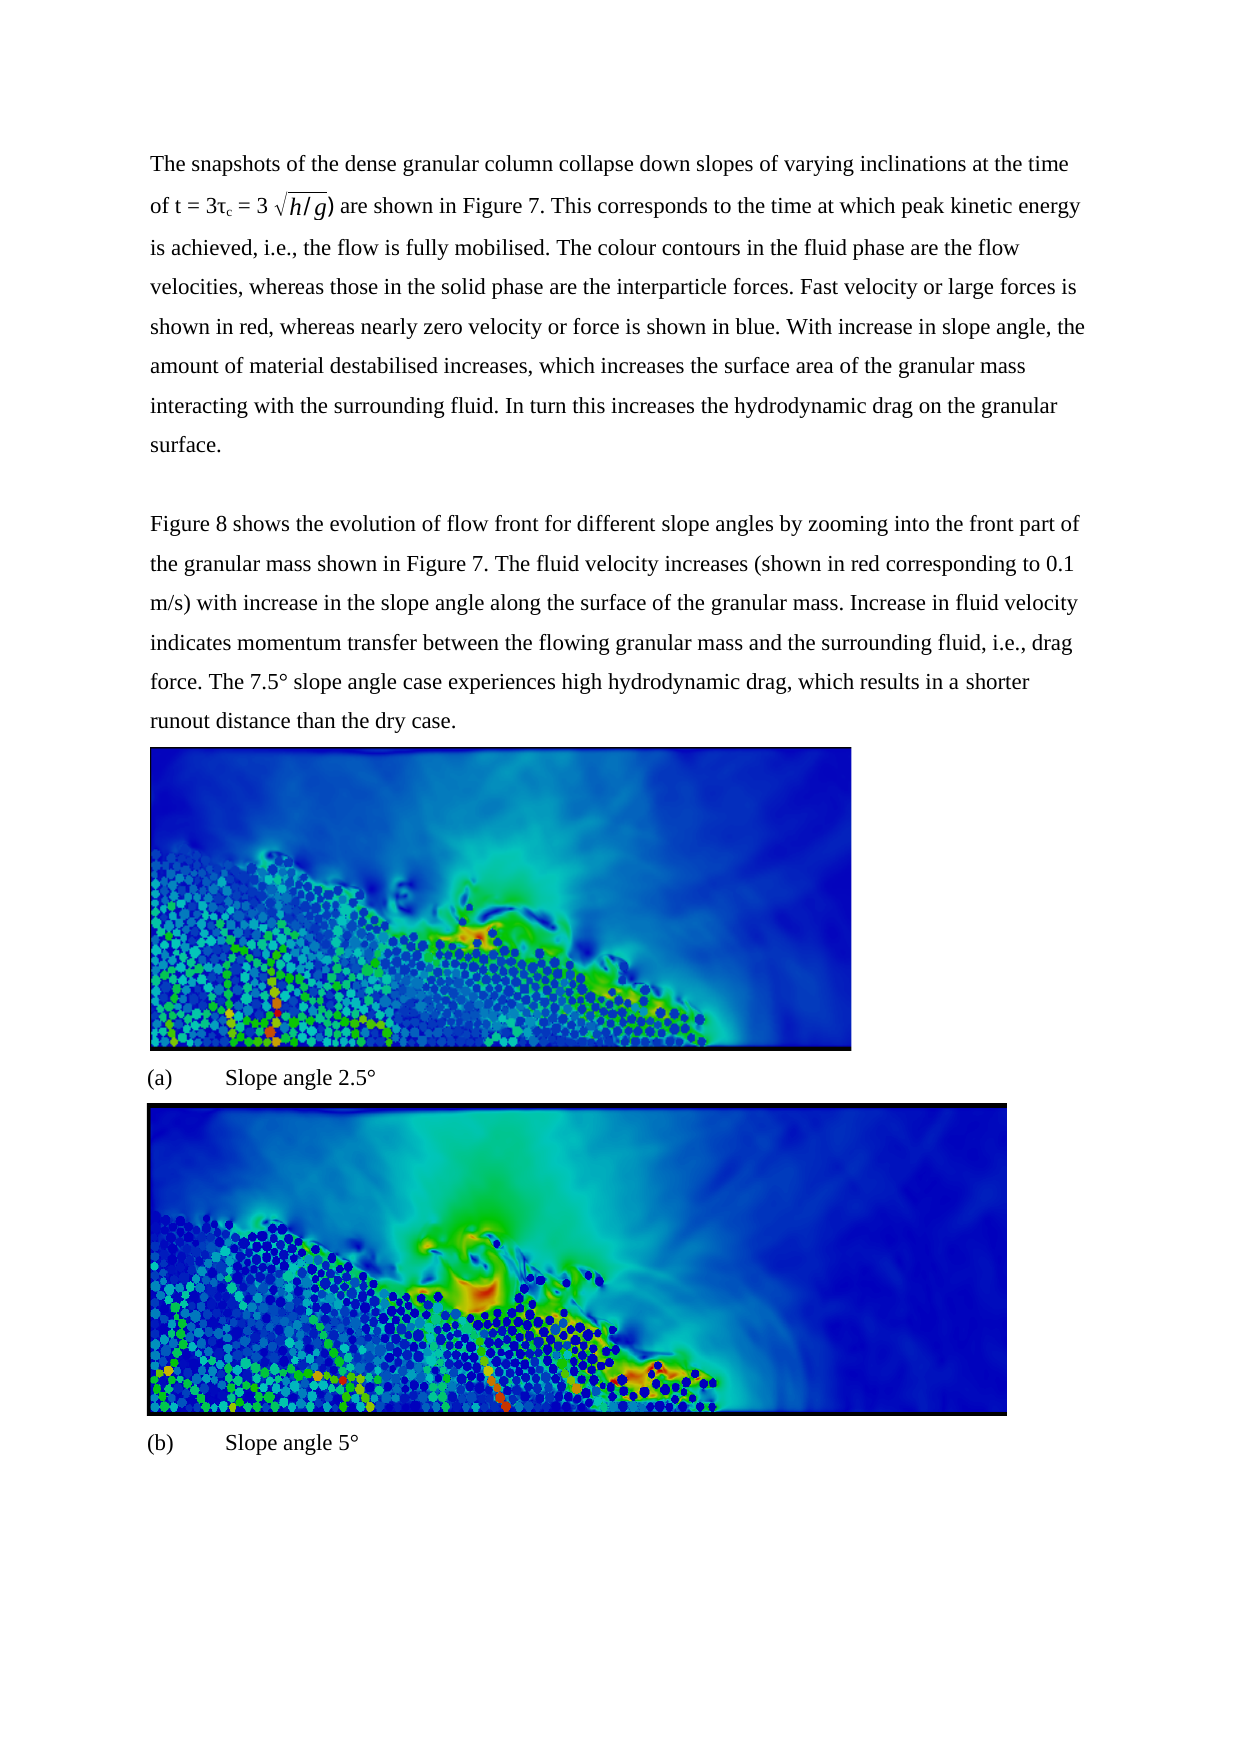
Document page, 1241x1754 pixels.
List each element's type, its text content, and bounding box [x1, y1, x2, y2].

picture [150, 747, 852, 1051]
list Slope angle 5° [147, 1429, 1090, 1456]
text The snapshots of the dense granular column collapse down slopes of varying inclinations at the time of t = 3τc = 3 ) are shown in Figure 7. This corresponds to the time at which peak kinetic energy is achieved, i.e., the flow is fully mobilised. The colour contours in the fluid phase are the flow velocities, whereas those in the solid phase are the interparticle forces. Fast velocity or large forces is shown in red, whereas nearly zero velocity or force is shown in blue. With increase in slope angle, the amount of material destabilised increases, which increases the surface area of the granular mass interacting with the surrounding fluid. In turn this increases the hydrodynamic drag on the granular surface. [150, 150, 1090, 458]
text Figure 8 shows the evolution of flow front for different slope angles by zooming into the front part of the granular mass shown in Figure 7. The fluid velocity increases (shown in red corresponding to 0.1 m/s) with increase in the slope angle along the surface of the granular mass. Increase in fluid velocity indicates momentum transfer between the flowing granular mass and the surrounding fluid, i.e., drag force. The 7.5° slope angle case experiences high hydrodynamic drag, which results in a shorter runout distance than the dry case. [150, 510, 1090, 734]
picture [146, 1103, 1007, 1416]
list Slope angle 2.5° [147, 1064, 1090, 1090]
